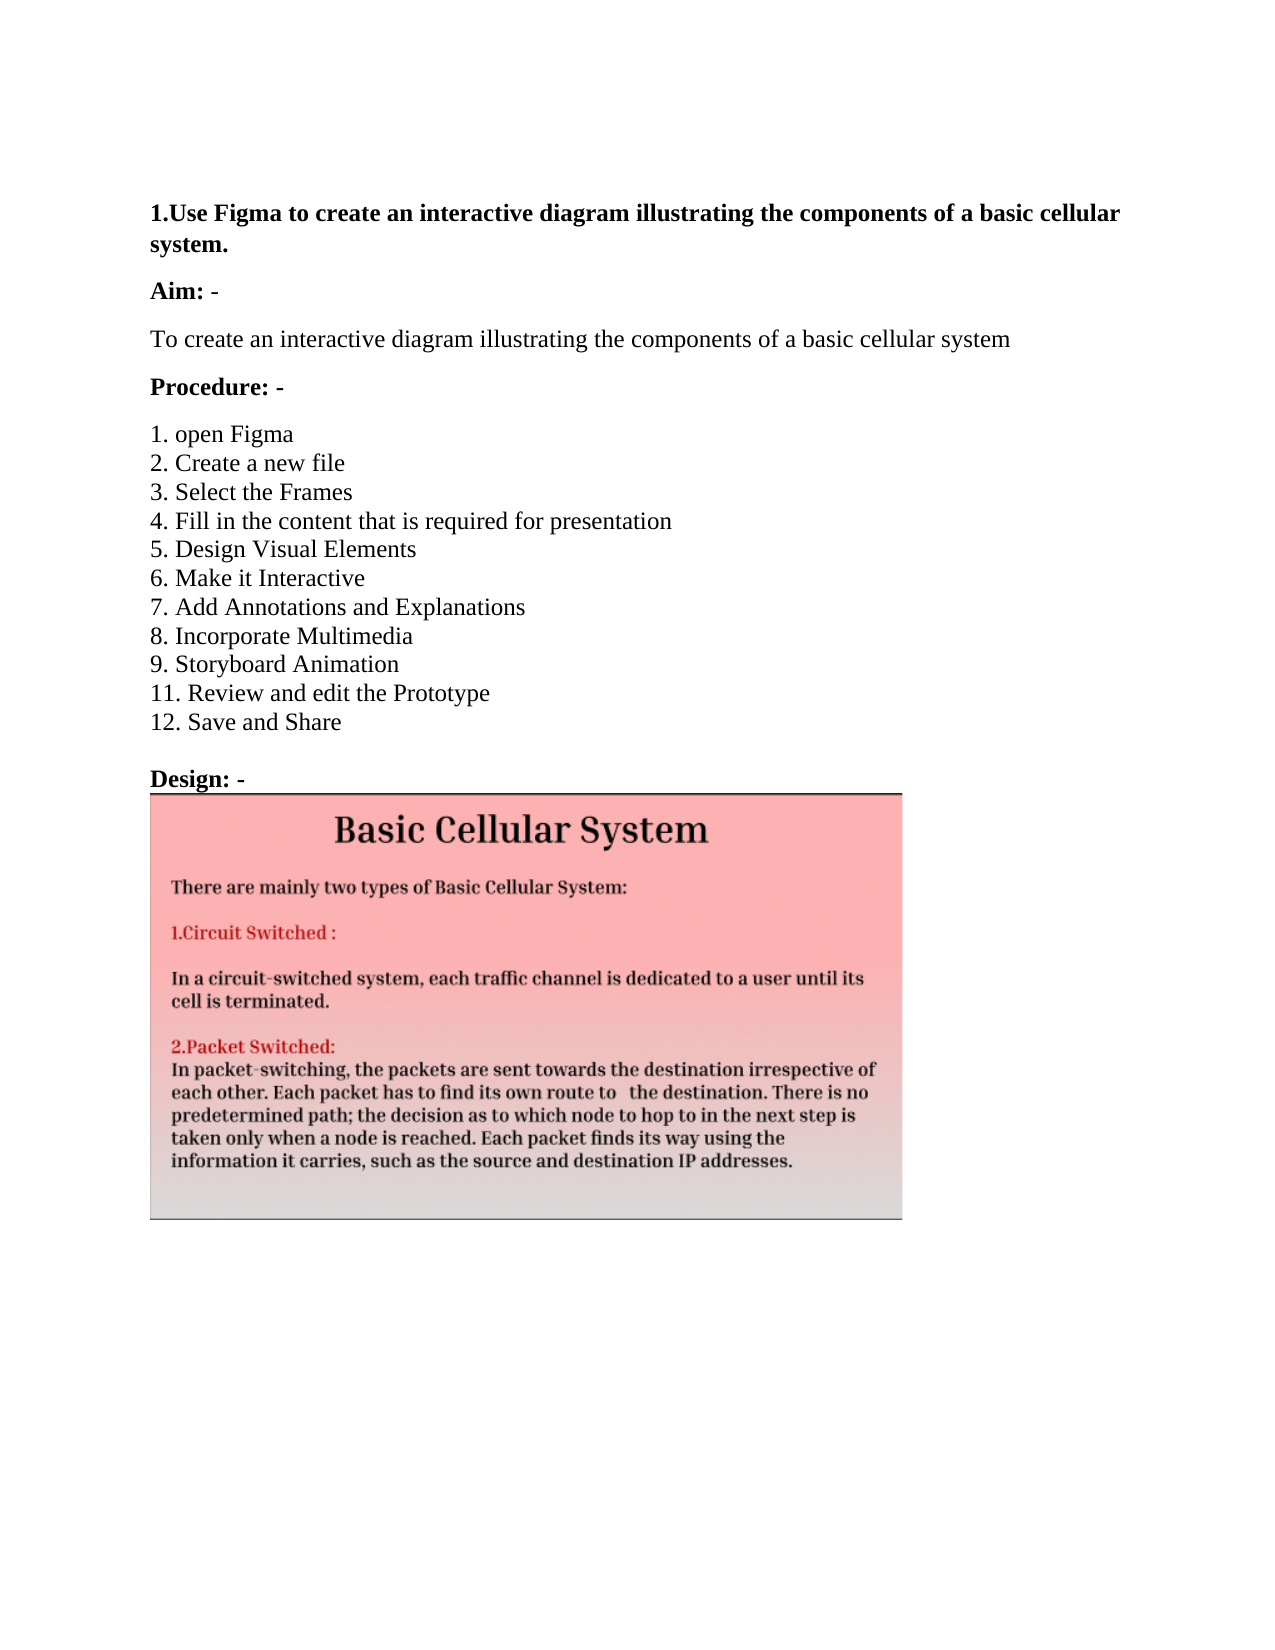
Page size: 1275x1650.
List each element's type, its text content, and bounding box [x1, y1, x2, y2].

text 9. Storyboard Animation [150, 649, 1125, 678]
text 2. Create a new file [150, 448, 1125, 477]
text 1. open Figma [150, 419, 1125, 448]
text 3. Select the Frames [150, 477, 1125, 506]
text 5. Design Visual Elements [150, 534, 1125, 563]
text 4. Fill in the content that is required for presentation [150, 506, 1125, 534]
text To create an interactive diagram illustrating the components of a basic cellular system [150, 324, 1125, 353]
text 8. Incorporate Multimedia [150, 621, 1125, 649]
text 6. Make it Interactive [150, 563, 1125, 592]
text Procedure: - [150, 372, 1125, 401]
text Design: - [150, 764, 1125, 793]
picture [150, 793, 903, 1220]
text 1.Use Figma to create an interactive diagram illustrating the components of a basic cellular system. [150, 198, 1125, 257]
text 7. Add Annotations and Explanations [150, 592, 1125, 621]
text 11. Review and edit the Prototype [150, 678, 1125, 707]
text 12. Save and Share [150, 707, 1125, 736]
text Aim: - [150, 276, 1125, 305]
